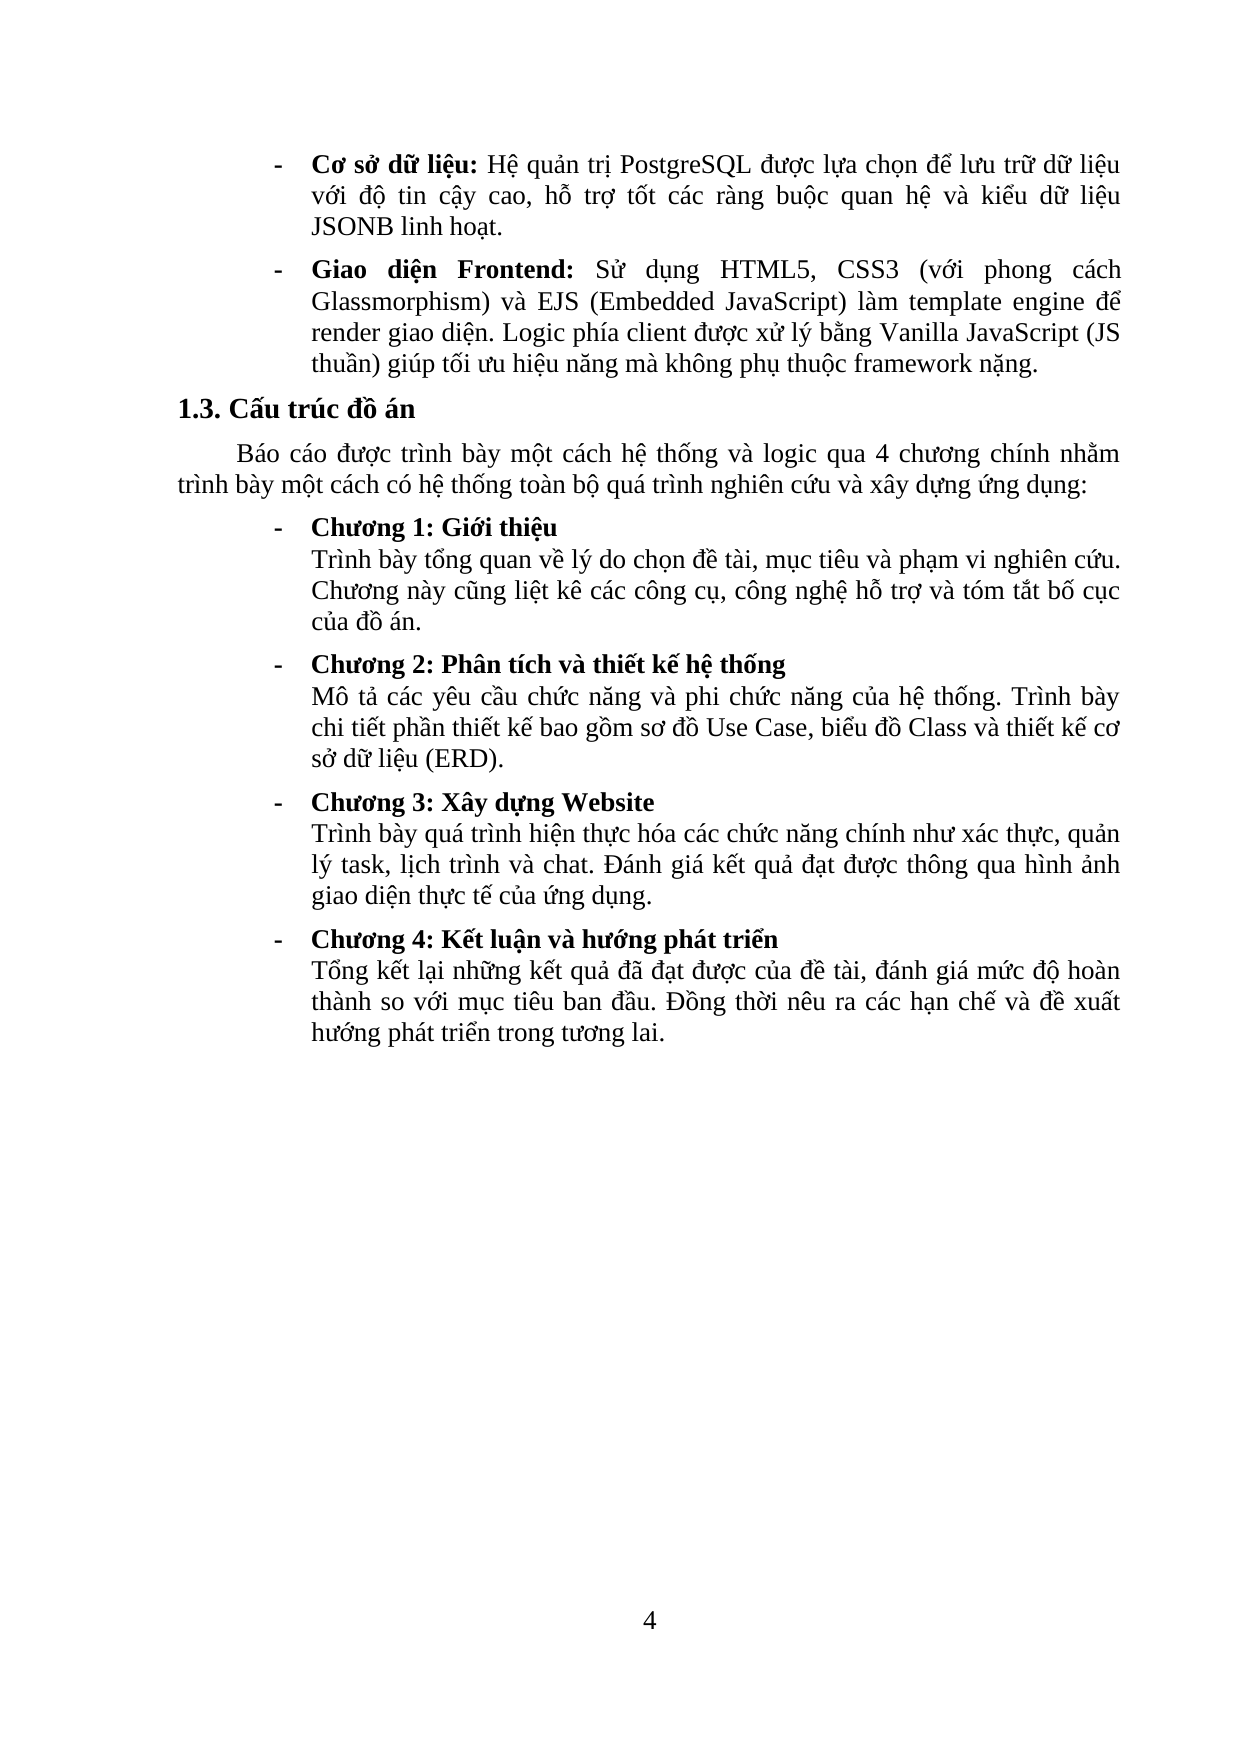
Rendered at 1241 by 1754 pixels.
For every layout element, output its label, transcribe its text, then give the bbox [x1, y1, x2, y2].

list Chương 3: Xây dựng Website [273, 786, 1122, 817]
subtitle 1.3. Cấu trúc đồ án [177, 391, 1122, 424]
text Báo cáo được trình bày một cách hệ thống và logic qua 4 chương chính nhằm trình bày một cách có hệ thống toàn bộ quá trình nghiên cứu và xây dựng ứng dụng: [177, 437, 1122, 499]
list Cơ sở dữ liệu: Hệ quản trị PostgreSQL được lựa chọn để lưu trữ dữ liệu với độ tin cậy cao, hỗ trợ tốt các ràng buộc quan hệ và kiểu dữ liệu JSONB linh hoạt. [274, 148, 1122, 241]
list Trình bày quá trình hiện thực hóa các chức năng chính như xác thực, quản lý task, lịch trình và chat. Đánh giá kết quả đạt được thông qua hình ảnh giao diện thực tế của ứng dụng. [311, 817, 1122, 910]
list Giao diện Frontend: Sử dụng HTML5, CSS3 (với phong cách Glassmorphism) và EJS (Embedded JavaScript) làm template engine để render giao diện. Logic phía client được xử lý bằng Vanilla JavaScript (JS thuần) giúp tối ưu hiệu năng mà không phụ thuộc framework nặng. [274, 254, 1122, 378]
list Chương 1: Giới thiệu [273, 512, 1122, 543]
list Tổng kết lại những kết quả đã đạt được của đề tài, đánh giá mức độ hoàn thành so với mục tiêu ban đầu. Đồng thời nêu ra các hạn chế và đề xuất hướng phát triển trong tương lai. [311, 954, 1122, 1047]
list Chương 4: Kết luận và hướng phát triển [273, 923, 1122, 954]
list Trình bày tổng quan về lý do chọn đề tài, mục tiêu và phạm vi nghiên cứu. Chương này cũng liệt kê các công cụ, công nghệ hỗ trợ và tóm tắt bố cục của đồ án. [311, 543, 1122, 636]
list Chương 2: Phân tích và thiết kế hệ thống [273, 649, 1122, 680]
list Mô tả các yêu cầu chức năng và phi chức năng của hệ thống. Trình bày chi tiết phần thiết kế bao gồm sơ đồ Use Case, biểu đồ Class và thiết kế cơ sở dữ liệu (ERD). [311, 680, 1122, 773]
